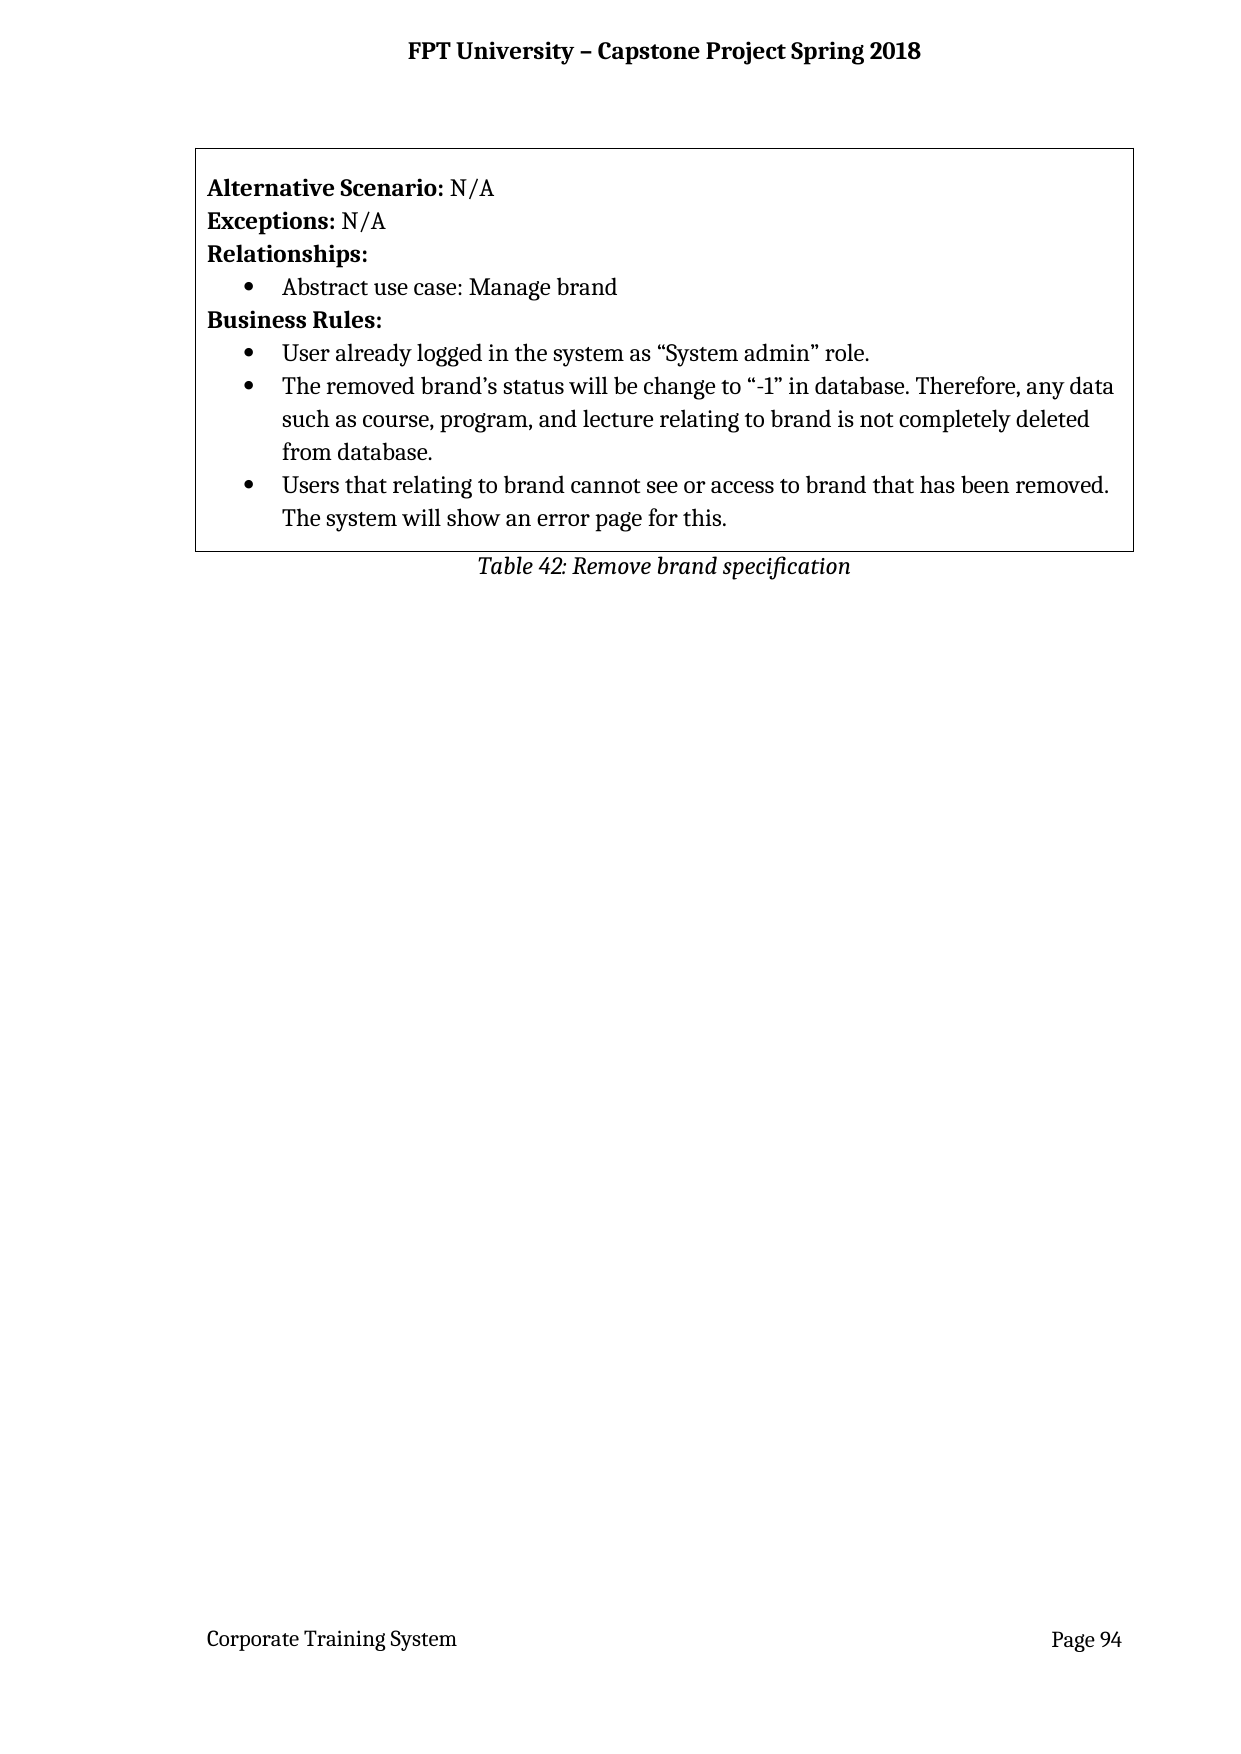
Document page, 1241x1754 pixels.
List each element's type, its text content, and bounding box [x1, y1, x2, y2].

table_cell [196, 149, 1133, 551]
list Table : Remove brand specification [207, 552, 1122, 581]
